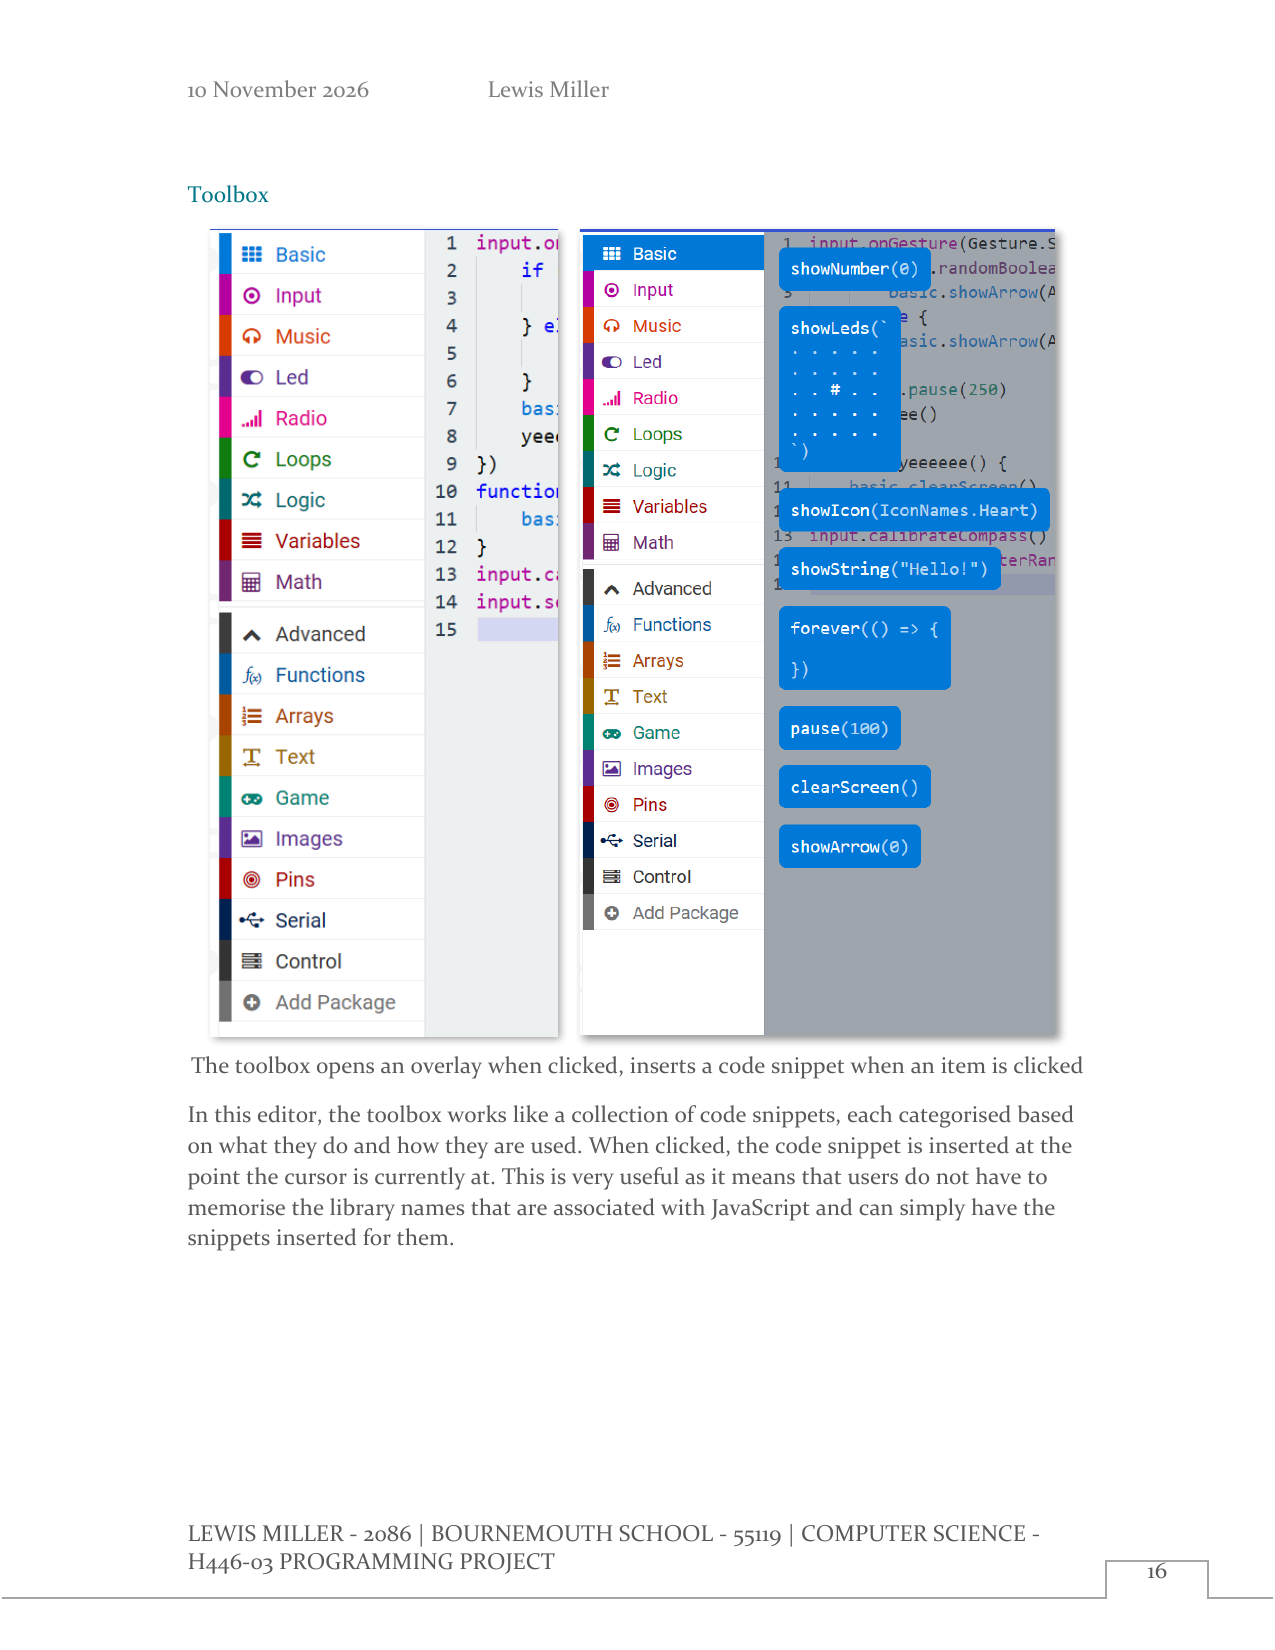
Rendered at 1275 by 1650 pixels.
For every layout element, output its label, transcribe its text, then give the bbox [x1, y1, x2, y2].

picture [579, 229, 1055, 1035]
picture [210, 229, 558, 1037]
text In this editor, the toolbox works like a collection of code snippets, each categorised based on what they do and how they are used. When clicked, the code snippet is inserted at the point the cursor is currently at. This is very useful as it means that users do not have to memorise the library names that are associated with JavaScript and can simply have the snippets inserted for them. [187, 1100, 1088, 1251]
text The toolbox opens an overlay when clicked, inserts a code snippet when an item is clicked [187, 1052, 1088, 1079]
subtitle Toolbox [187, 180, 1088, 208]
